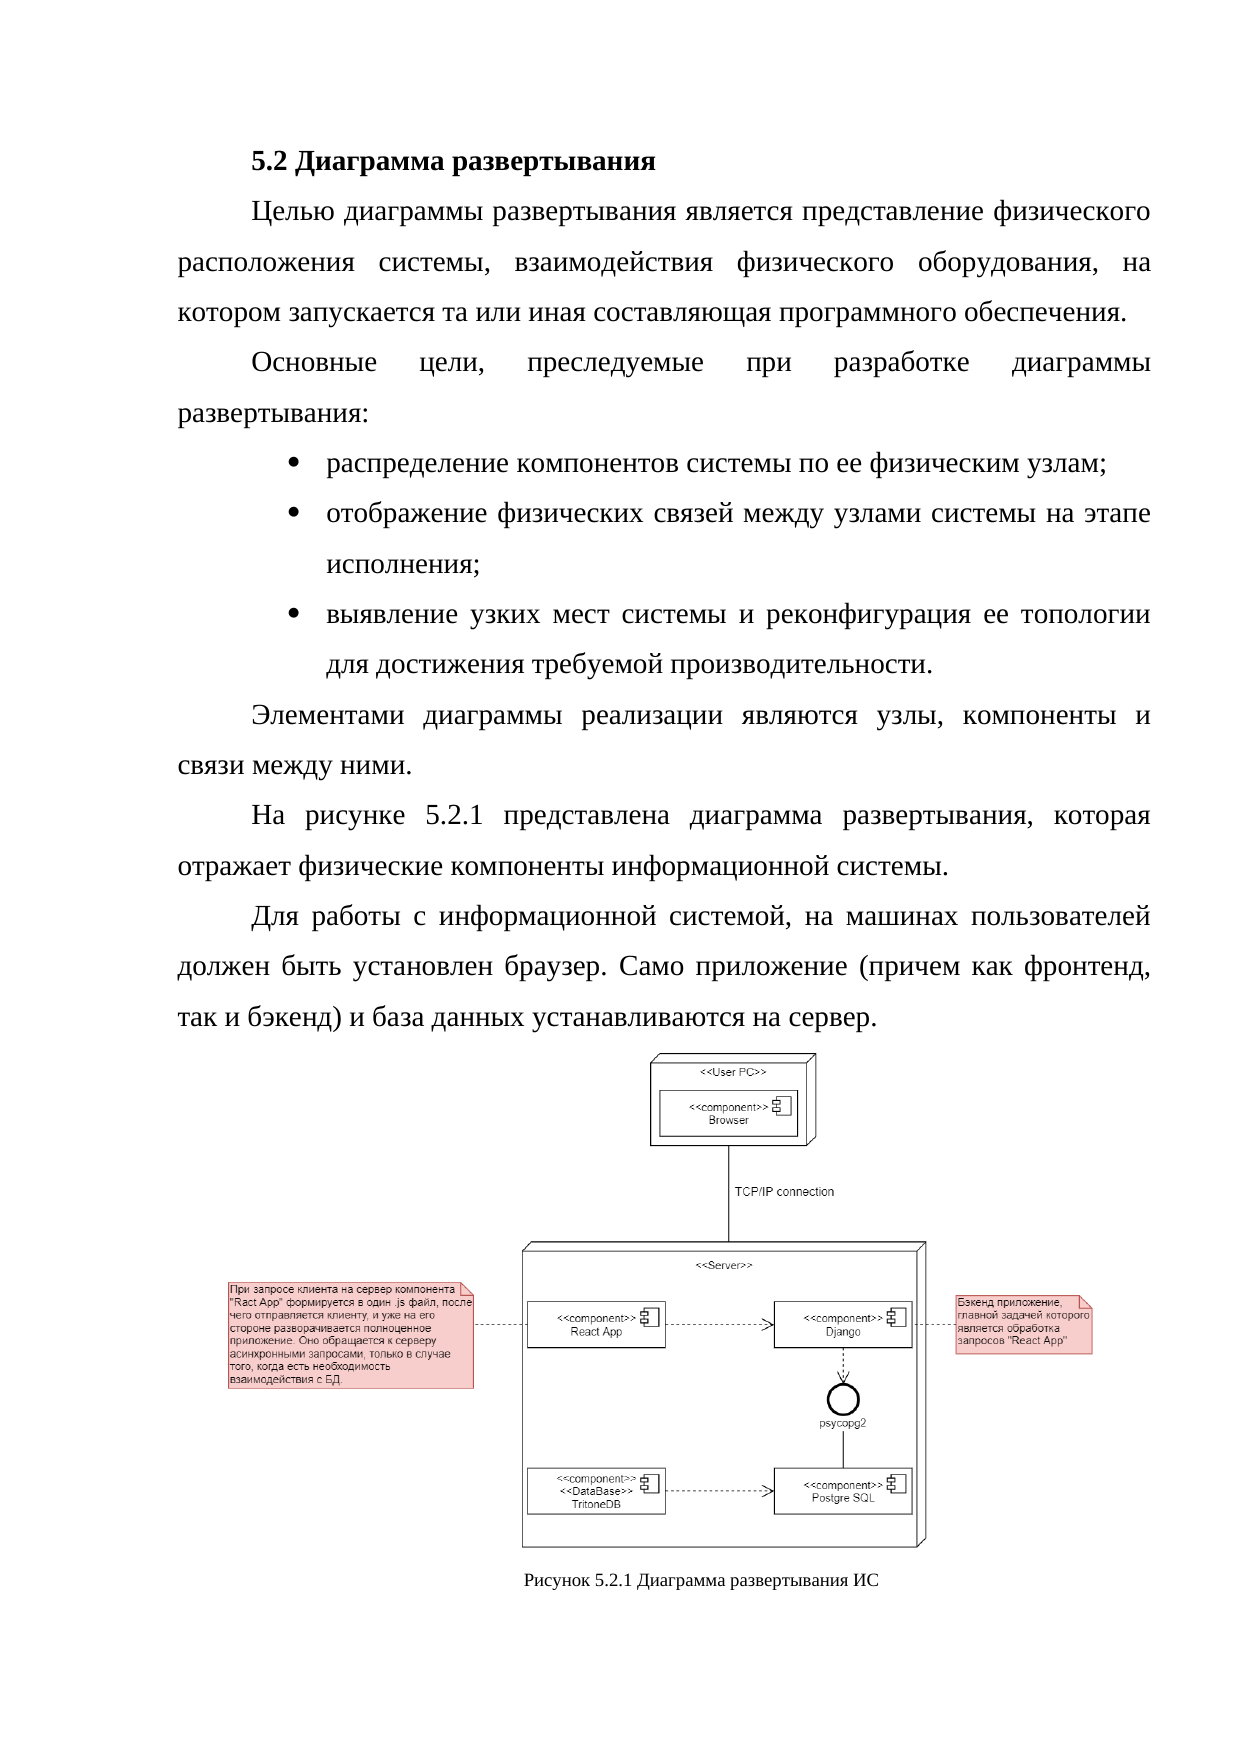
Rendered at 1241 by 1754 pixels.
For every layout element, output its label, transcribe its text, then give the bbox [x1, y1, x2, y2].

list распределение компонентов системы по ее физическим узлам; [288, 445, 1152, 479]
list отображение физических связей между узлами системы на этапе исполнения; [288, 495, 1152, 579]
subtitle 5.2 Диаграмма развертывания [177, 143, 1152, 177]
text Рисунок 5.2.1 Диаграмма развертывания ИС [177, 1569, 1152, 1590]
list выявление узких мест системы и реконфигурация ее топологии для достижения требуемой производительности. [288, 596, 1152, 680]
text На рисунке 5.2.1 представлена диаграмма развертывания, которая отражает физические компоненты информационной системы. [177, 797, 1152, 881]
text Целью диаграммы развертывания является представление физического расположения системы, взаимодействия физического оборудования, на котором запускается та или иная составляющая программного обеспечения. [177, 193, 1152, 328]
picture [224, 1049, 1105, 1552]
text Основные цели, преследуемые при разработке диаграммы развертывания: [177, 344, 1152, 428]
text Элементами диаграммы реализации являются узлы, компоненты и связи между ними. [177, 697, 1152, 781]
text Для работы с информационной системой, на машинах пользователей должен быть установлен браузер. Само приложение (причем как фронтенд, так и бэкенд) и база данных устанавливаются на сервер. [177, 898, 1152, 1032]
